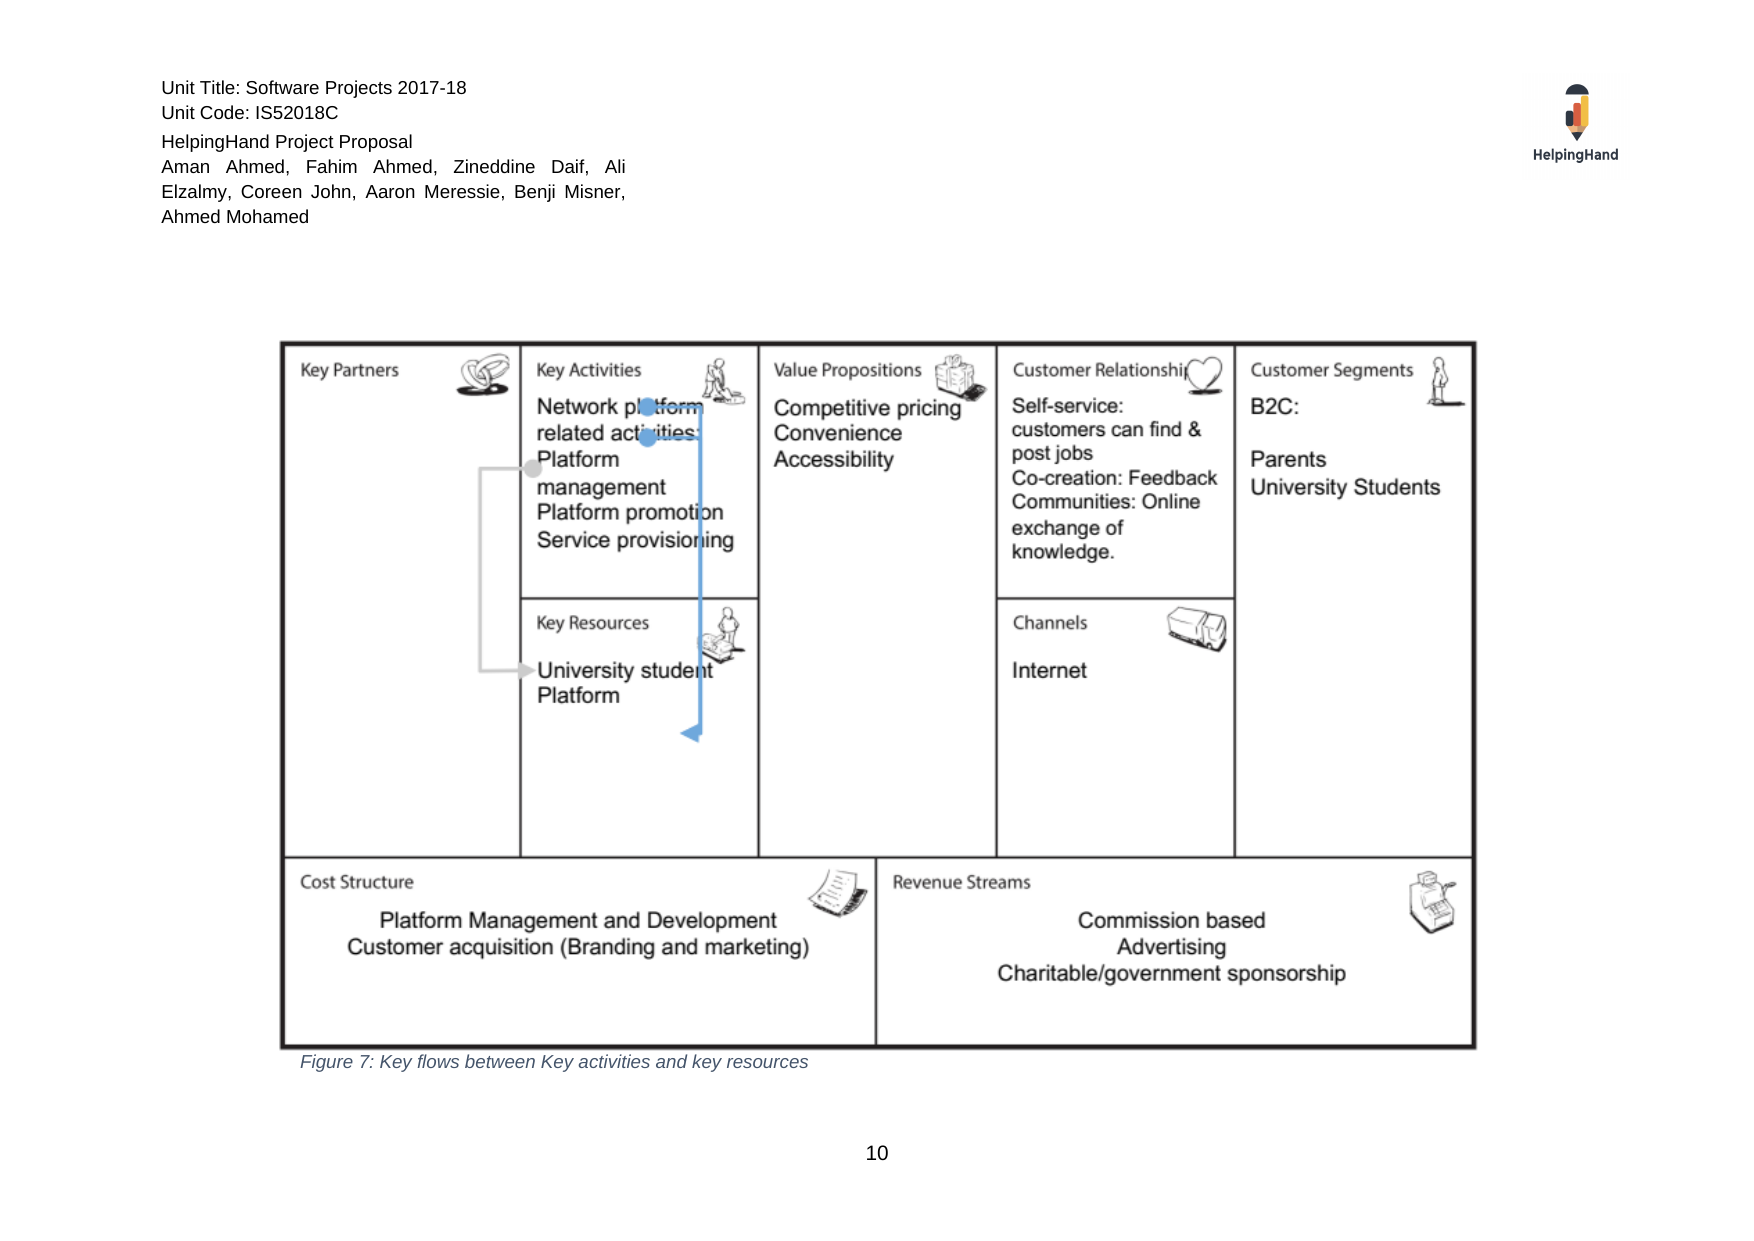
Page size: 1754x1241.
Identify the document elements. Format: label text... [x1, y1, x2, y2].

picture [1522, 73, 1631, 180]
